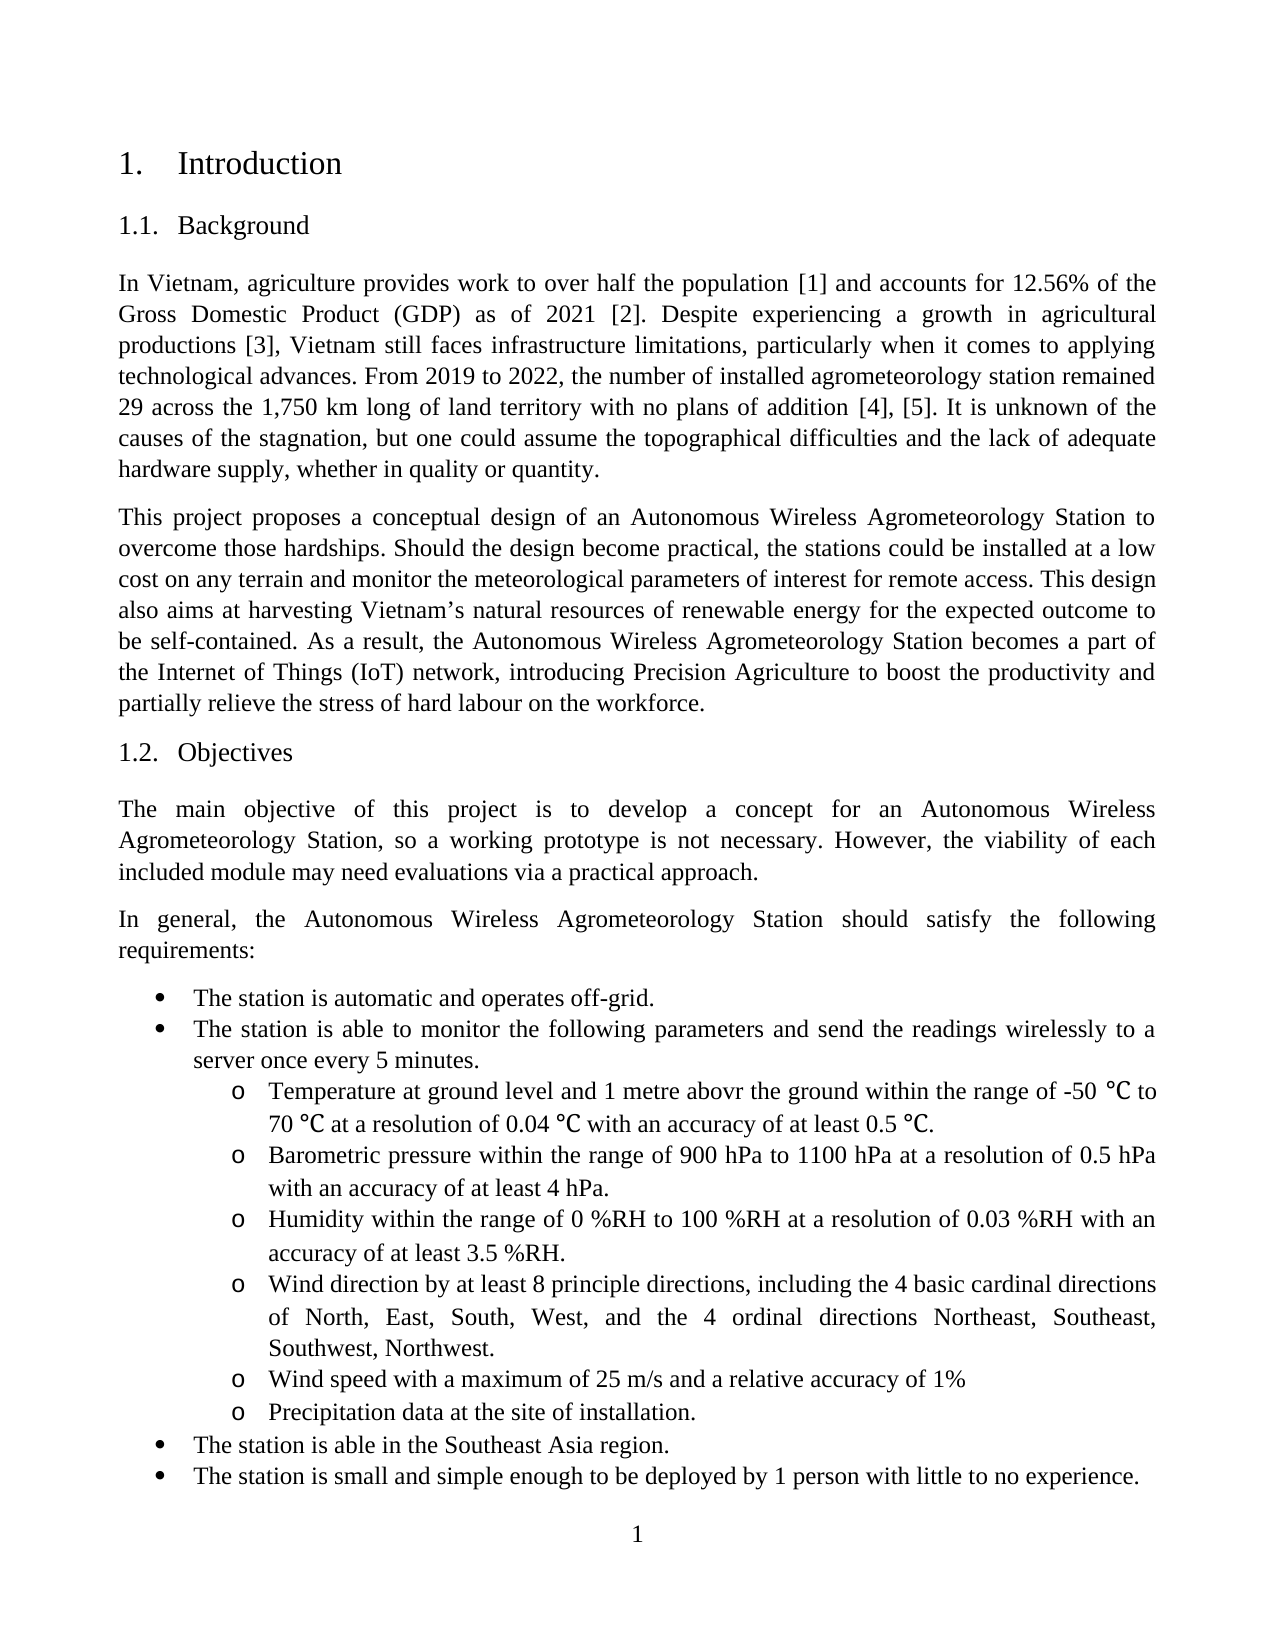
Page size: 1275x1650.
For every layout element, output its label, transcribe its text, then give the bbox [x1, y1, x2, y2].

list Precipitation data at the site of installation. [231, 1397, 1157, 1428]
list The station is automatic and operates off-grid. [156, 983, 1157, 1012]
list Humidity within the range of 0 %RH to 100 %RH at a resolution of 0.03 %RH with an accuracy of at least 3.5 %RH. [231, 1204, 1157, 1266]
list The station is able to monitor the following parameters and send the readings wirelessly to a server once every 5 minutes. [156, 1014, 1157, 1074]
text The main objective of this project is to develop a concept for an Autonomous Wireless Agrometeorology Station, so a working prototype is not necessary. However, the viability of each included module may need evaluations via a practical approach. [118, 794, 1157, 885]
list Wind speed with a maximum of 25 m/s and a relative accuracy of 1% [231, 1364, 1157, 1395]
list Temperature at ground level and 1 metre abovr the ground within the range of -50 ℃ to 70 ℃ at a resolution of 0.04 ℃ with an accuracy of at least 0.5 ℃. [231, 1076, 1157, 1138]
list The station is able in the Southeast Asia region. [156, 1430, 1157, 1459]
list The station is small and simple enough to be deployed by 1 person with little to no experience. [156, 1461, 1157, 1490]
list Wind direction by at least 8 principle directions, including the 4 basic cardinal directions of North, East, South, West, and the 4 ordinal directions Northeast, Southeast, Southwest, Northwest. [231, 1269, 1157, 1362]
text In general, the Autonomous Wireless Agrometeorology Station should satisfy the following requirements: [118, 904, 1157, 964]
subtitle Objectives [118, 736, 1157, 767]
text In Vietnam, agriculture provides work to over half the population [1] and accounts for 12.56% of the Gross Domestic Product (GDP) as of 2021 [2]. Despite experiencing a growth in agricultural productions [3], Vietnam still faces infrastructure limitations, particularly when it comes to applying technological advances. From 2019 to 2022, the number of installed agrometeorology station remained 29 across the 1,750 km long of land territory with no plans of addition [4], [5]. It is unknown of the causes of the stagnation, but one could assume the topographical difficulties and the lack of adequate hardware supply, whether in quality or quantity. [118, 268, 1157, 483]
list Barometric pressure within the range of 900 hPa to 1100 hPa at a resolution of 0.5 hPa with an accuracy of at least 4 hPa. [231, 1140, 1157, 1202]
subtitle Background [118, 209, 1157, 241]
text This project proposes a conceptual design of an Autonomous Wireless Agrometeorology Station to overcome those hardships. Should the design become practical, the stations could be installed at a low cost on any terrain and monitor the meteorological parameters of interest for remote access. This design also aims at harvesting Vietnam’s natural resources of renewable energy for the expected outcome to be self-contained. As a result, the Autonomous Wireless Agrometeorology Station becomes a part of the Internet of Things (IoT) network, introducing Precision Agriculture to boost the productivity and partially relieve the stress of hard labour on the workforce. [118, 502, 1157, 717]
subtitle Introduction [118, 143, 1157, 181]
